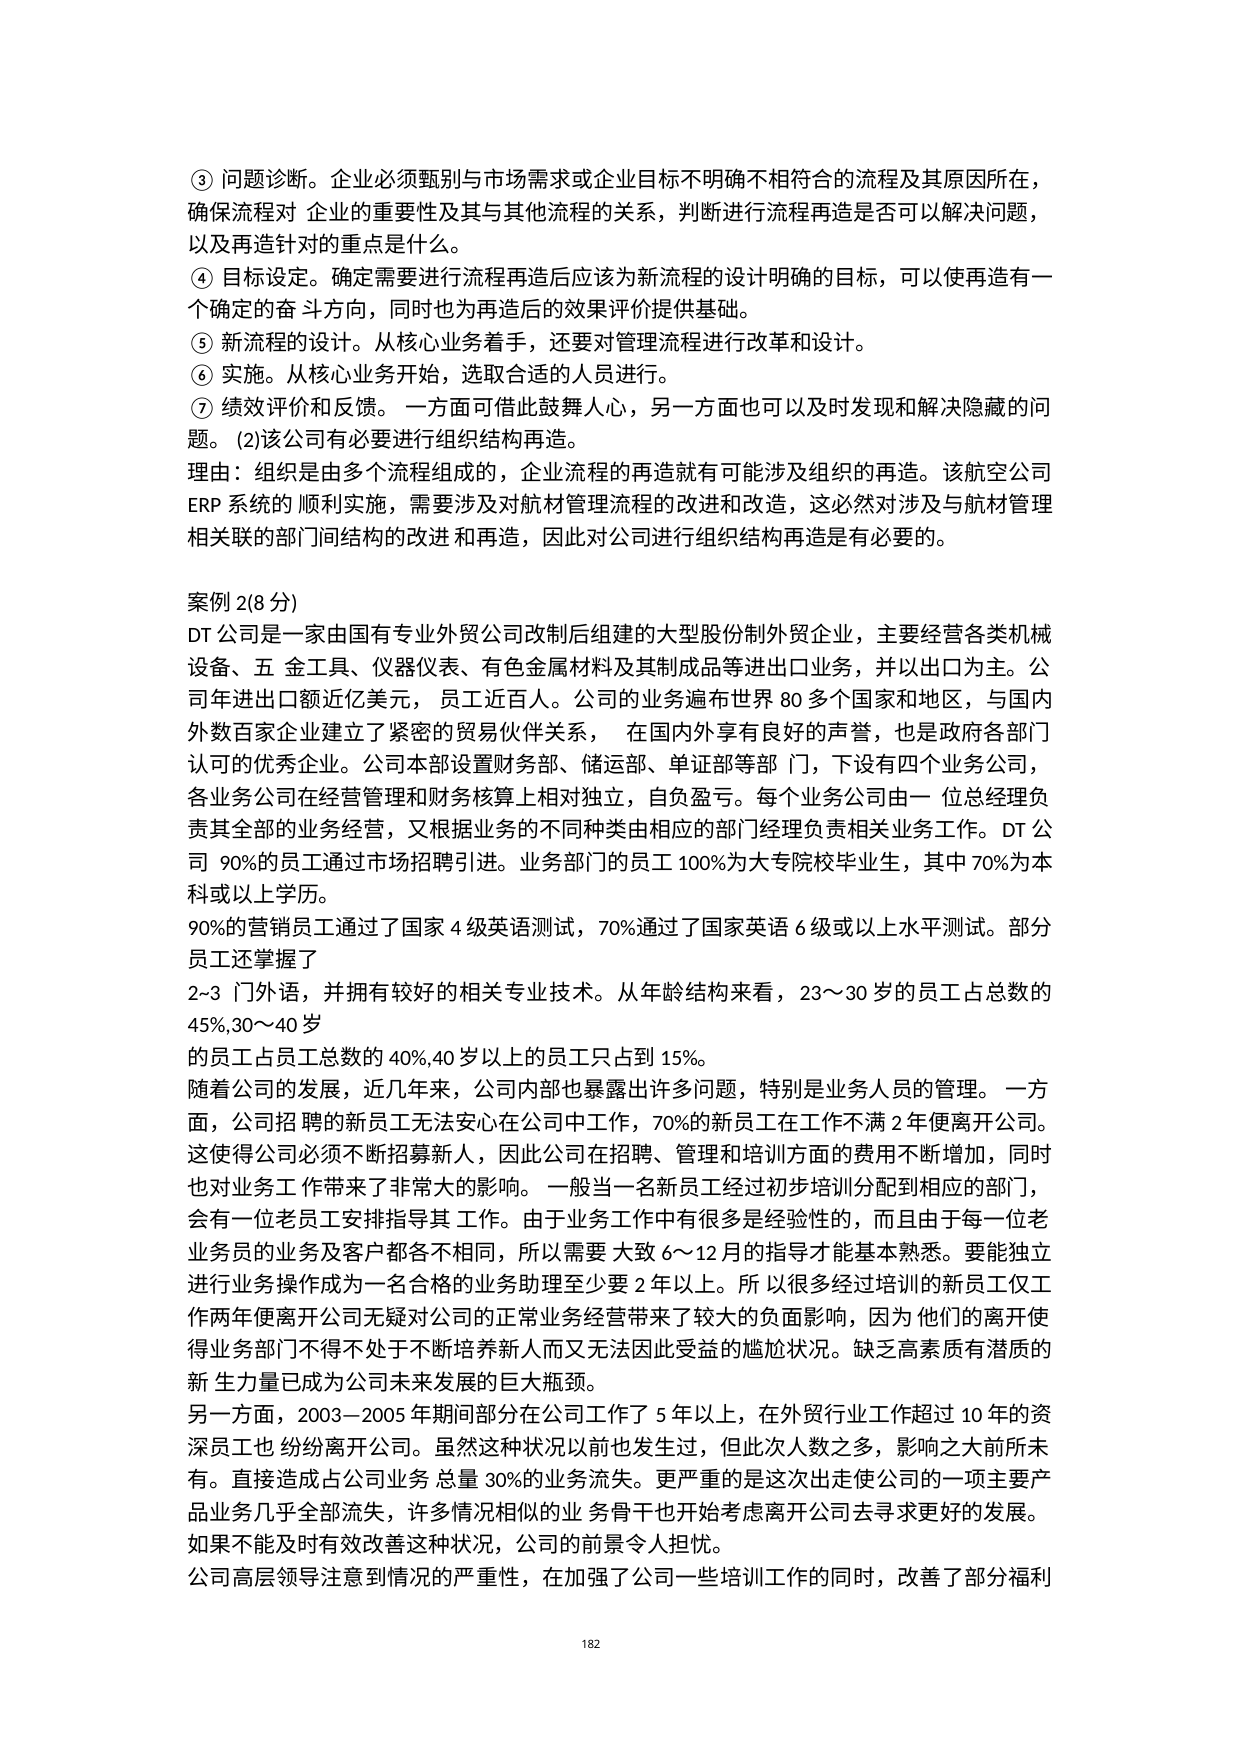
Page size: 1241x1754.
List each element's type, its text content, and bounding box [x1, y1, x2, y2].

text 的员工占员工总数的40%,40岁以上的员工只占到15%。 [187, 1039, 1053, 1072]
text 另一方面，2003—2005年期间部分在公司工作了5年以上，在外贸行业工作超过10年的资深员工也 纷纷离开公司。虽然这种状况以前也发生过，但此次人数之多，影响之大前所未有。直接造成占公司业务 总量30%的业务流失。更严重的是这次出走使公司的一项主要产品业务几乎全部流失，许多情况相似的业 务骨干也开始考虑离开公司去寻求更好的发展。如果不能及时有效改善这种状况，公司的前景令人担忧。 [187, 1397, 1053, 1559]
text 随着公司的发展，近几年来，公司内部也暴露出许多问题，特别是业务人员的管理。 一方面，公司招 聘的新员工无法安心在公司中工作，70%的新员工在工作不满2年便离开公司。 [187, 1072, 1053, 1137]
text ⑤新流程的设计。从核心业务着手，还要对管理流程进行改革和设计。 [187, 324, 1053, 357]
text DT 公司是一家由国有专业外贸公司改制后组建的大型股份制外贸企业，主要经营各类机械设备、五 金工具、仪器仪表、有色金属材料及其制成品等进出口业务，并以出口为主。公司年进出口额近亿美元， 员工近百人。公司的业务遍布世界80多个国家和地区，与国内外数百家企业建立了紧密的贸易伙伴关系， 在国内外享有良好的声誉，也是政府各部门认可的优秀企业。公司本部设置财务部、储运部、单证部等部 门，下设有四个业务公司，各业务公司在经营管理和财务核算上相对独立，自负盈亏。每个业务公司由一 位总经理负责其全部的业务经营，又根据业务的不同种类由相应的部门经理负责相关业务工作。DT 公司 90%的员工通过市场招聘引进。业务部门的员工100%为大专院校毕业生，其中70%为本科或以上学历。 [187, 617, 1053, 909]
text ⑥实施。从核心业务开始，选取合适的人员进行。 [187, 357, 1053, 389]
text ⑦绩效评价和反馈。 一方面可借此鼓舞人心，另一方面也可以及时发现和解决隐藏的问题。 (2)该公司有必要进行组织结构再造。 [187, 389, 1053, 454]
text 案例2(8分) [187, 584, 1053, 617]
text ④ 目标设定。确定需要进行流程再造后应该为新流程的设计明确的目标，可以使再造有一个确定的奋 斗方向，同时也为再造后的效果评价提供基础。 [187, 259, 1053, 324]
text ③问题诊断。企业必须甄别与市场需求或企业目标不明确不相符合的流程及其原因所在，确保流程对 企业的重要性及其与其他流程的关系，判断进行流程再造是否可以解决问题，以及再造针对的重点是什么。 [187, 162, 1053, 259]
text 2~3 门外语，并拥有较好的相关专业技术。从年龄结构来看，23～30岁的员工占总数的45%,30～40岁 [187, 974, 1053, 1039]
text 这使得公司必须不断招募新人，因此公司在招聘、管理和培训方面的费用不断增加，同时也对业务工 作带来了非常大的影响。 一般当一名新员工经过初步培训分配到相应的部门，会有一位老员工安排指导其 工作。由于业务工作中有很多是经验性的，而且由于每一位老业务员的业务及客户都各不相同，所以需要 大致6～12月的指导才能基本熟悉。要能独立进行业务操作成为一名合格的业务助理至少要2年以上。所 以很多经过培训的新员工仅工作两年便离开公司无疑对公司的正常业务经营带来了较大的负面影响，因为 他们的离开使得业务部门不得不处于不断培养新人而又无法因此受益的尴尬状况。缺乏高素质有潜质的新 生力量已成为公司未来发展的巨大瓶颈。 [187, 1137, 1053, 1397]
text 理由：组织是由多个流程组成的，企业流程的再造就有可能涉及组织的再造。该航空公司 ERP 系统的 顺利实施，需要涉及对航材管理流程的改进和改造，这必然对涉及与航材管理相关联的部门间结构的改进 和再造，因此对公司进行组织结构再造是有必要的。 [187, 454, 1053, 552]
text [187, 1559, 1053, 1592]
text 90%的营销员工通过了国家4级英语测试，70%通过了国家英语6级或以上水平测试。部分员工还掌握了 [187, 909, 1053, 974]
